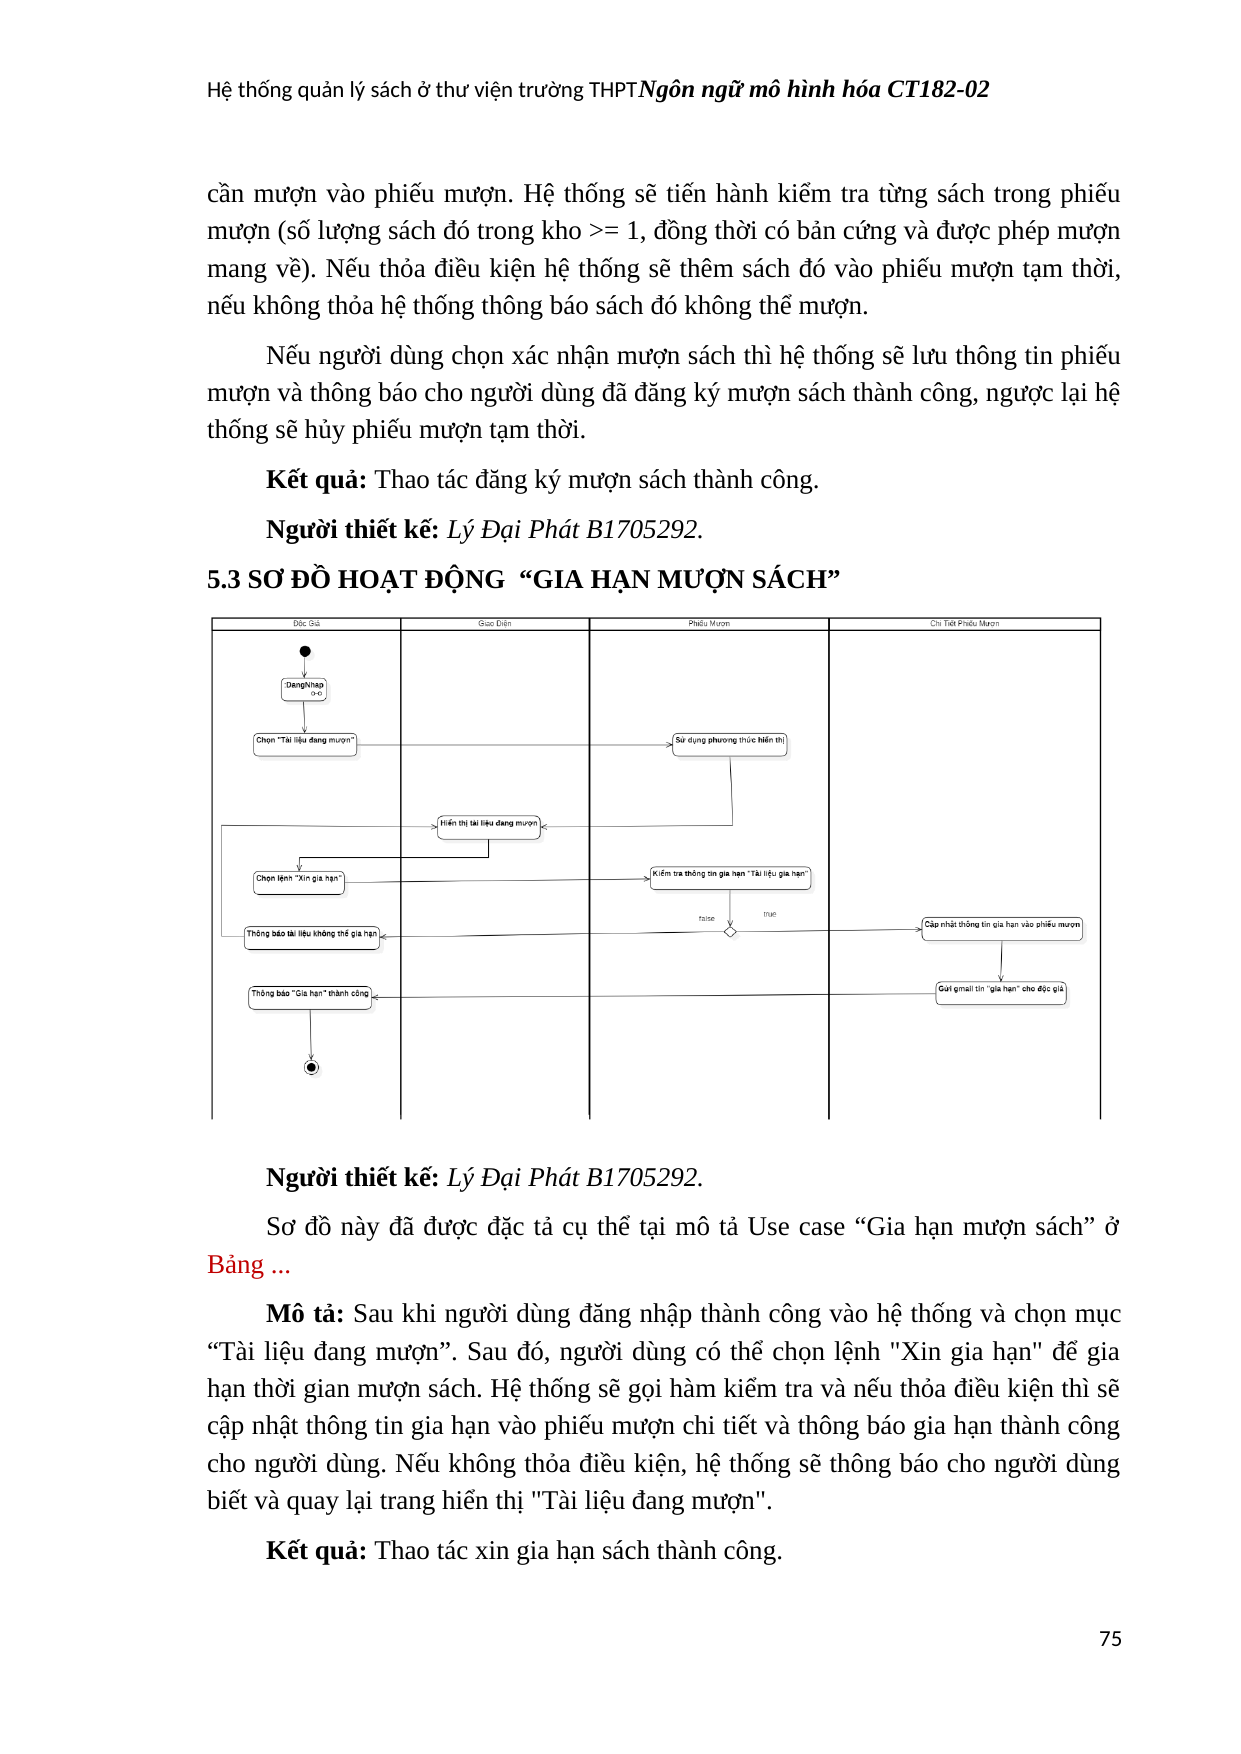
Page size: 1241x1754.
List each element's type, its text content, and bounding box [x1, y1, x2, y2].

picture [206, 612, 1123, 1142]
text Người thiết kế: Lý Đại Phát B1705292. [207, 513, 1122, 544]
text Sơ đồ này đã được đặc tả cụ thể tại mô tả Use case “Gia hạn mượn sách” ở Bảng ... [207, 1210, 1122, 1279]
text Kết quả: Thao tác xin gia hạn sách thành công. [207, 1534, 1122, 1565]
text Mô tả: Sau khi người dùng đăng nhập thành công vào hệ thống và chọn mục “Tài liệu đang mượn”. Sau đó, người dùng có thể chọn lệnh "Xin gia hạn" để gia hạn thời gian mượn sách. Hệ thống sẽ gọi hàm kiểm tra và nếu thỏa điều kiện thì sẽ cập nhật thông tin gia hạn vào phiếu mượn chi tiết và thông báo gia hạn thành công cho người dùng. Nếu không thỏa điều kiện, hệ thống sẽ thông báo cho người dùng biết và quay lại trang hiển thị "Tài liệu đang mượn". [207, 1297, 1122, 1515]
text Người thiết kế: Lý Đại Phát B1705292. [207, 1161, 1122, 1192]
text Nếu người dùng chọn xác nhận mượn sách thì hệ thống sẽ lưu thông tin phiếu mượn và thông báo cho người dùng đã đăng ký mượn sách thành công, ngược lại hệ thống sẽ hủy phiếu mượn tạm thời. [207, 339, 1122, 444]
text Kết quả: Thao tác đăng ký mượn sách thành công. [207, 463, 1122, 494]
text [207, 177, 1122, 320]
subtitle SƠ ĐỒ HOẠT ĐỘNG “GIA HẠN MƯỢN SÁCH” [207, 563, 1122, 594]
